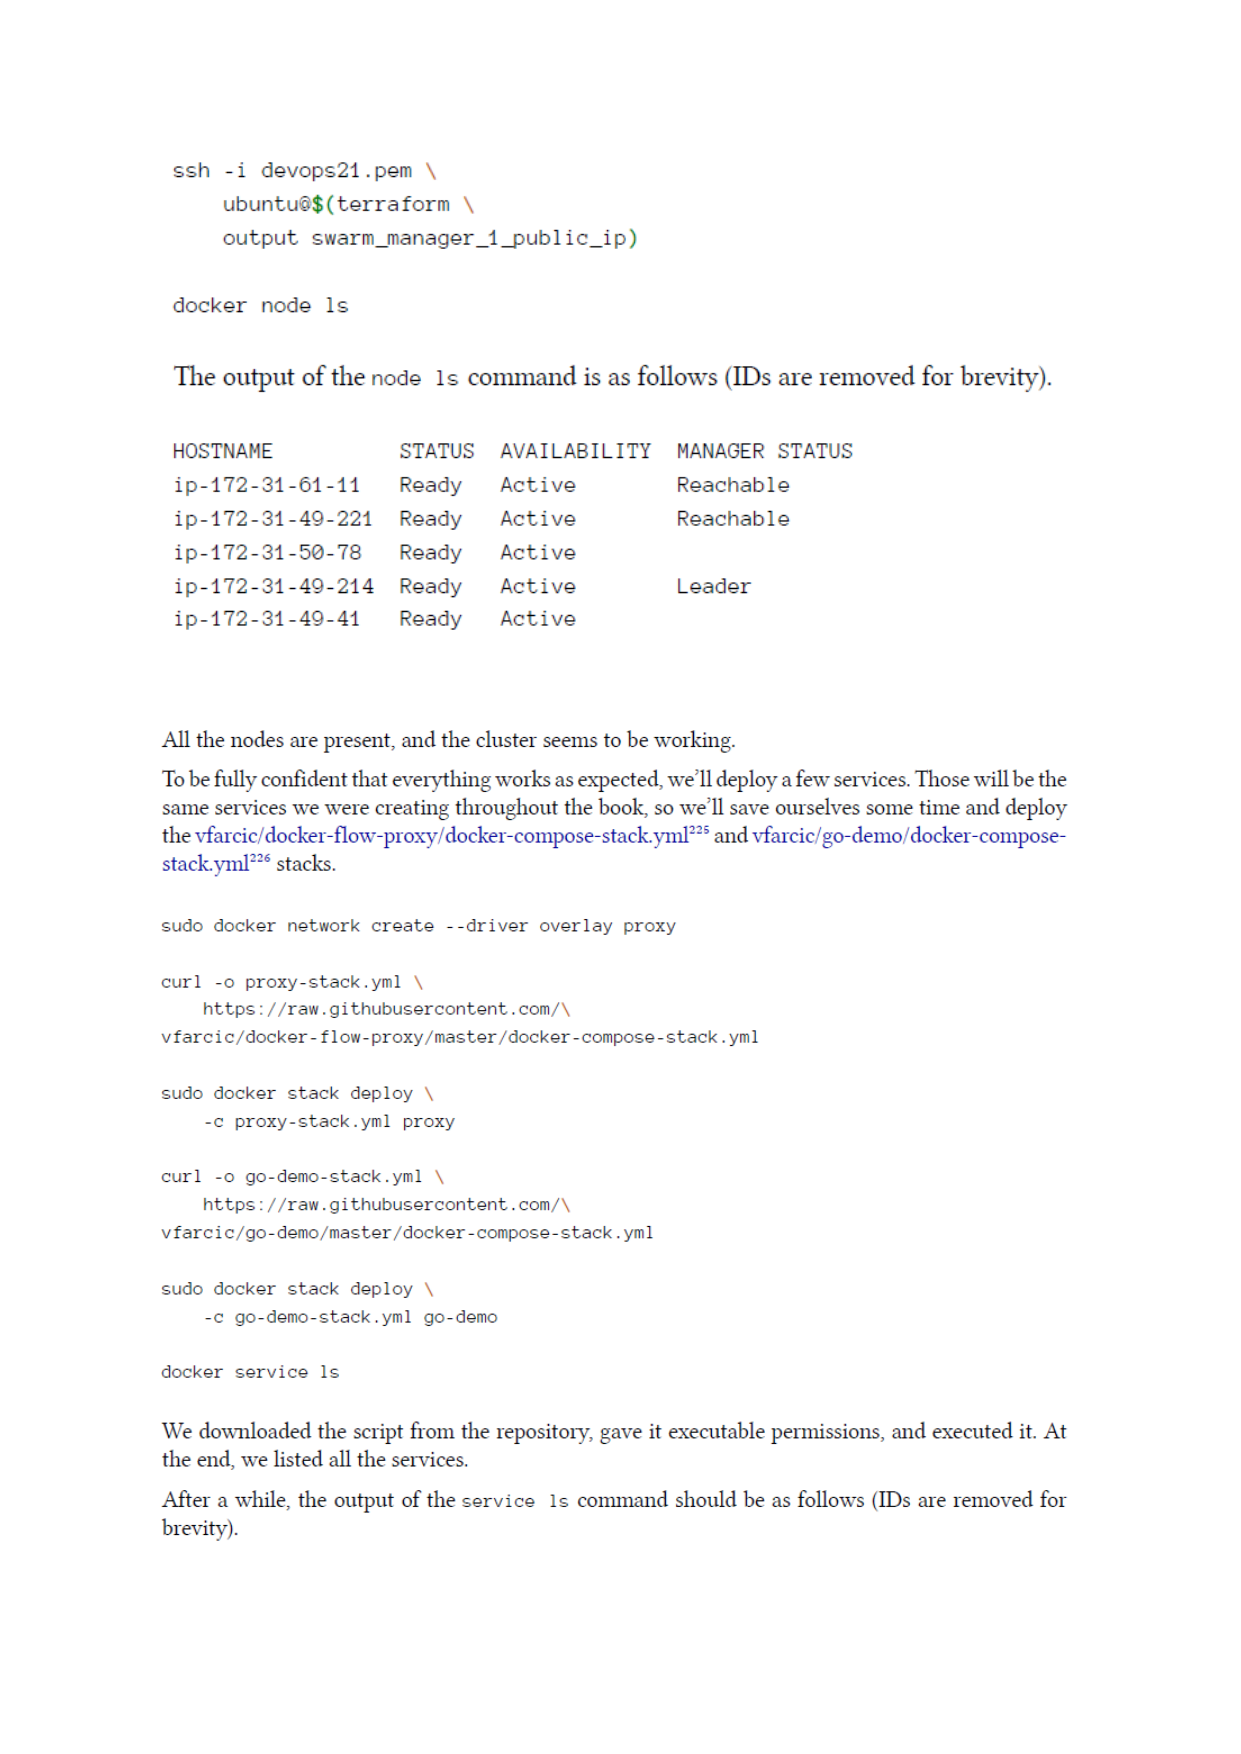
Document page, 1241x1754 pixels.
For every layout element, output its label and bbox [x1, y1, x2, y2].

picture [150, 710, 1091, 1552]
picture [150, 150, 1091, 692]
